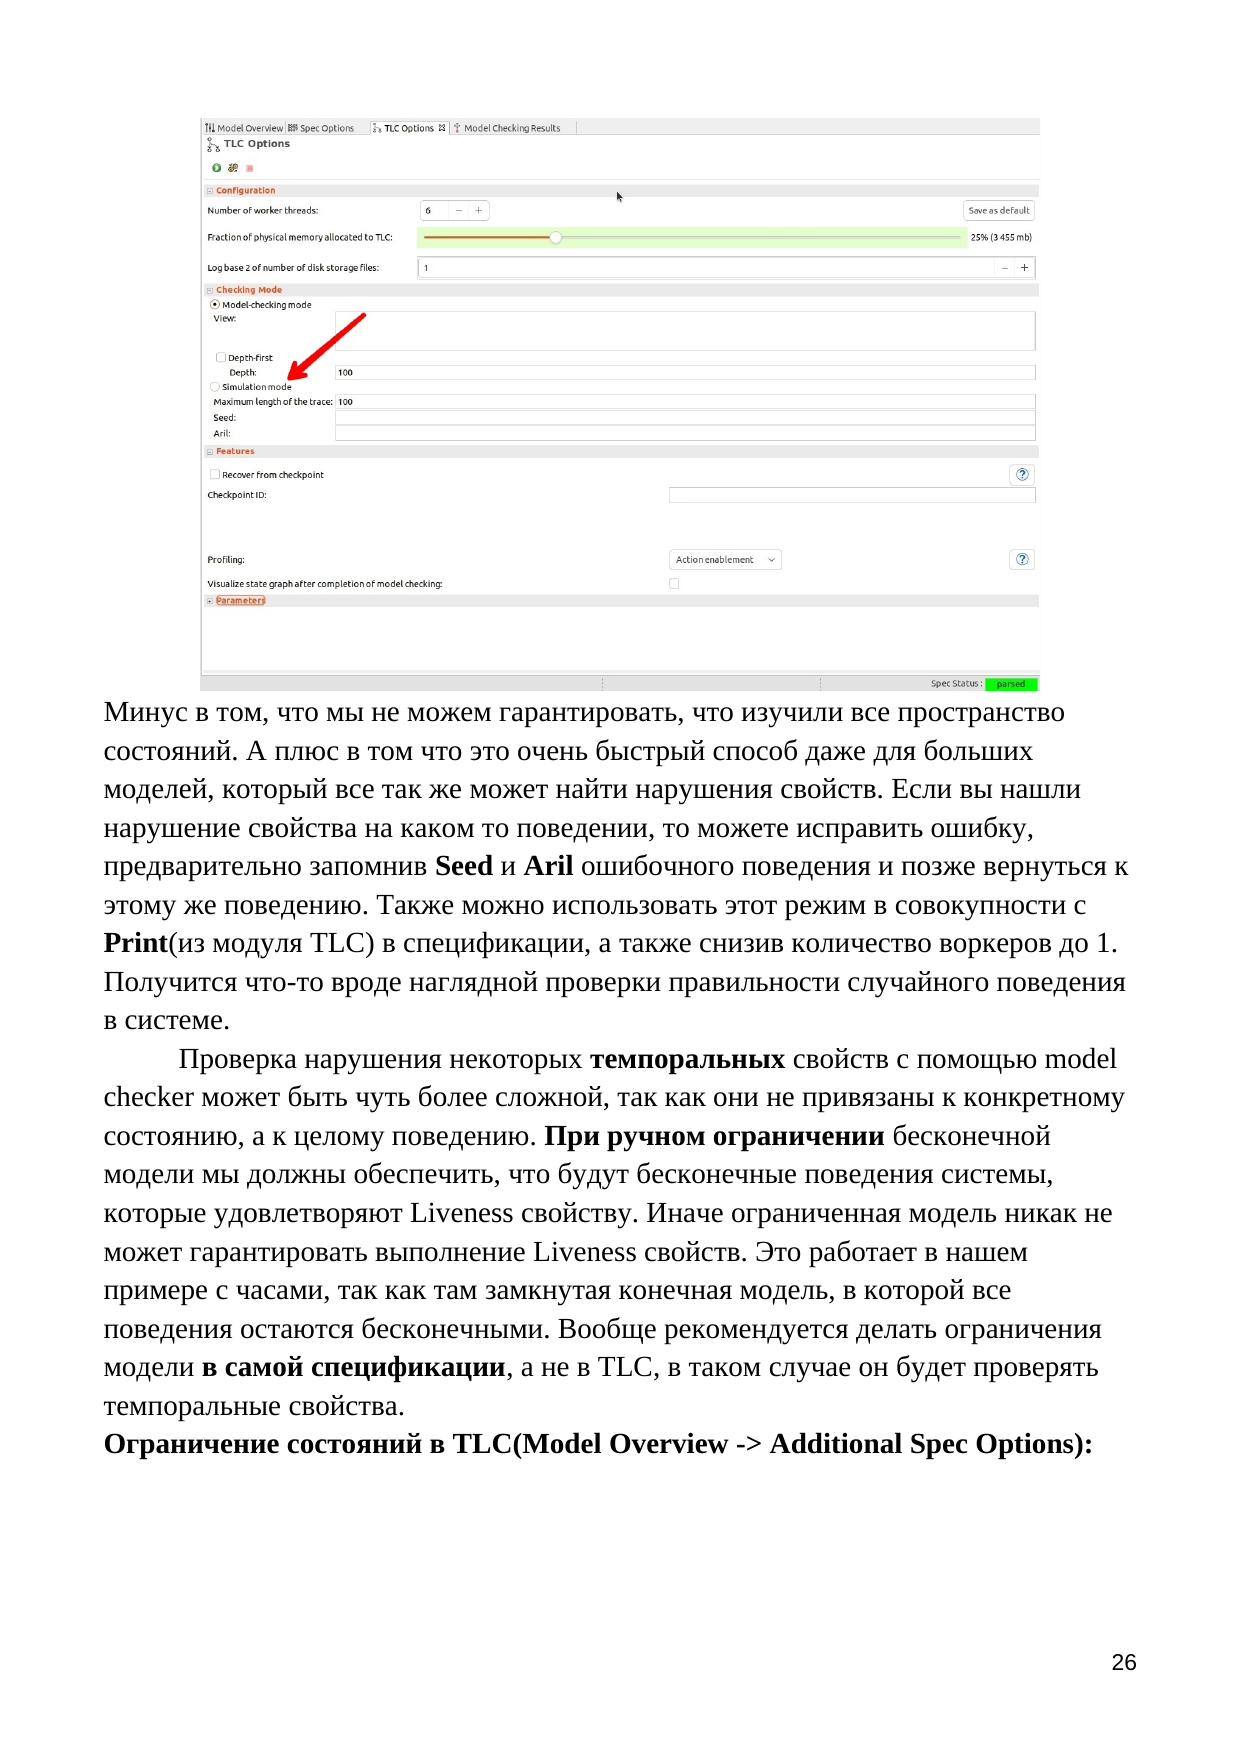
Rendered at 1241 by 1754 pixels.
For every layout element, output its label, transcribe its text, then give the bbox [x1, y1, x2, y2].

picture [200, 118, 1041, 691]
text Минус в том, что мы не можем гарантировать, что изучили все пространство состояний. А плюс в том что это очень быстрый способ даже для больших моделей, который все так же может найти нарушения свойств. Если вы нашли нарушение свойства на каком то поведении, то можете исправить ошибку, предварительно запомнив Seed и Aril ошибочного поведения и позже вернуться к этому же поведению. Также можно использовать этот режим в совокупности с Print(из модуля TLC) в спецификации, а также снизив количество воркеров до 1. Получится что-то вроде наглядной проверки правильности случайного поведения в системе. [103, 694, 1137, 1036]
text Проверка нарушения некоторых темпоральных свойств с помощью model checker может быть чуть более сложной, так как они не привязаны к конкретному состоянию, а к целому поведению. При ручном ограничении бесконечной модели мы должны обеспечить, что будут бесконечные поведения системы, которые удовлетворяют Liveness свойству. Иначе ограниченная модель никак не может гарантировать выполнение Liveness свойств. Это работает в нашем примере с часами, так как там замкнутая конечная модель, в которой все поведения остаются бесконечными. Вообще рекомендуется делать ограничения модели в самой спецификации, а не в TLC, в таком случае он будет проверять темпоральные свойства. [103, 1041, 1137, 1421]
text Ограничение состояний в TLC(Model Overview -> Additional Spec Options): [103, 1426, 1137, 1460]
